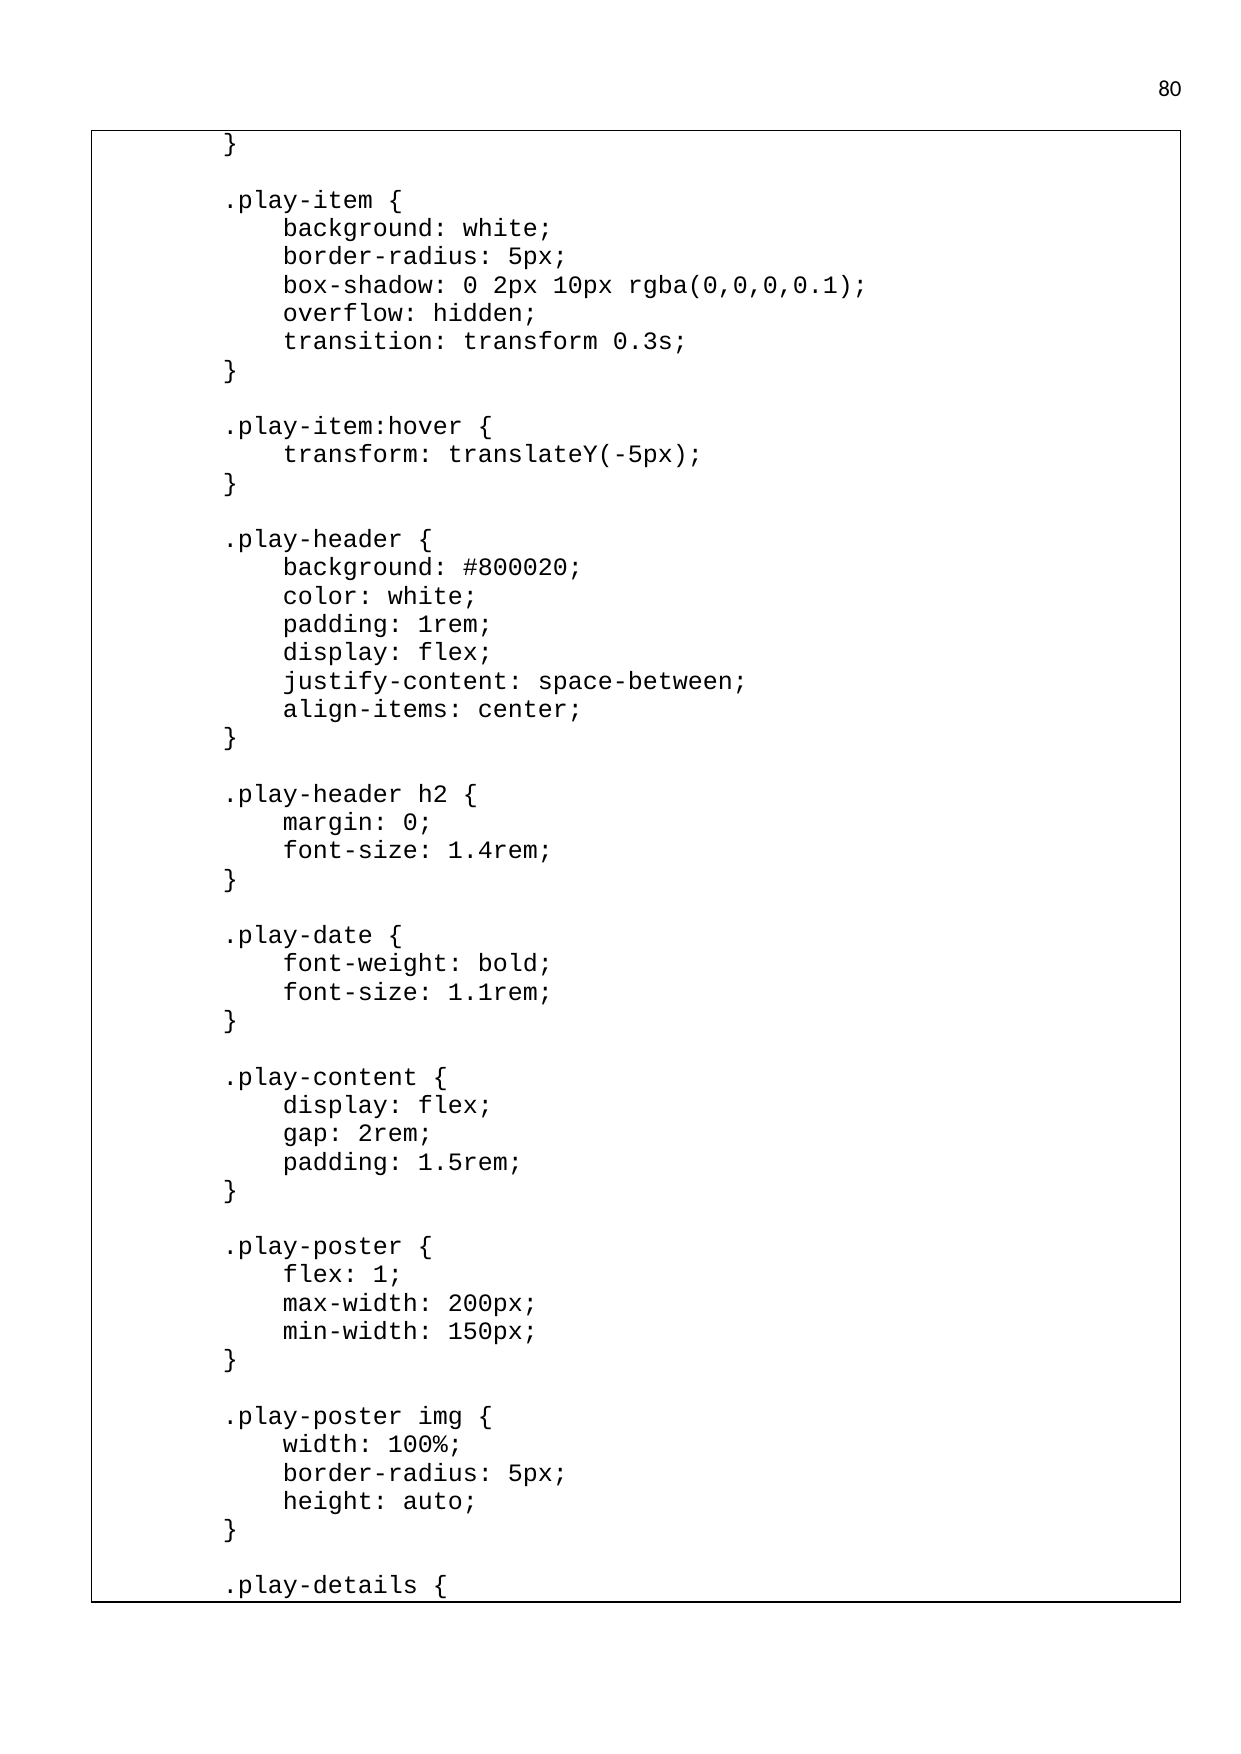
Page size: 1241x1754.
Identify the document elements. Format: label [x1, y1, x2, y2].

table_cell [92, 131, 1180, 1601]
